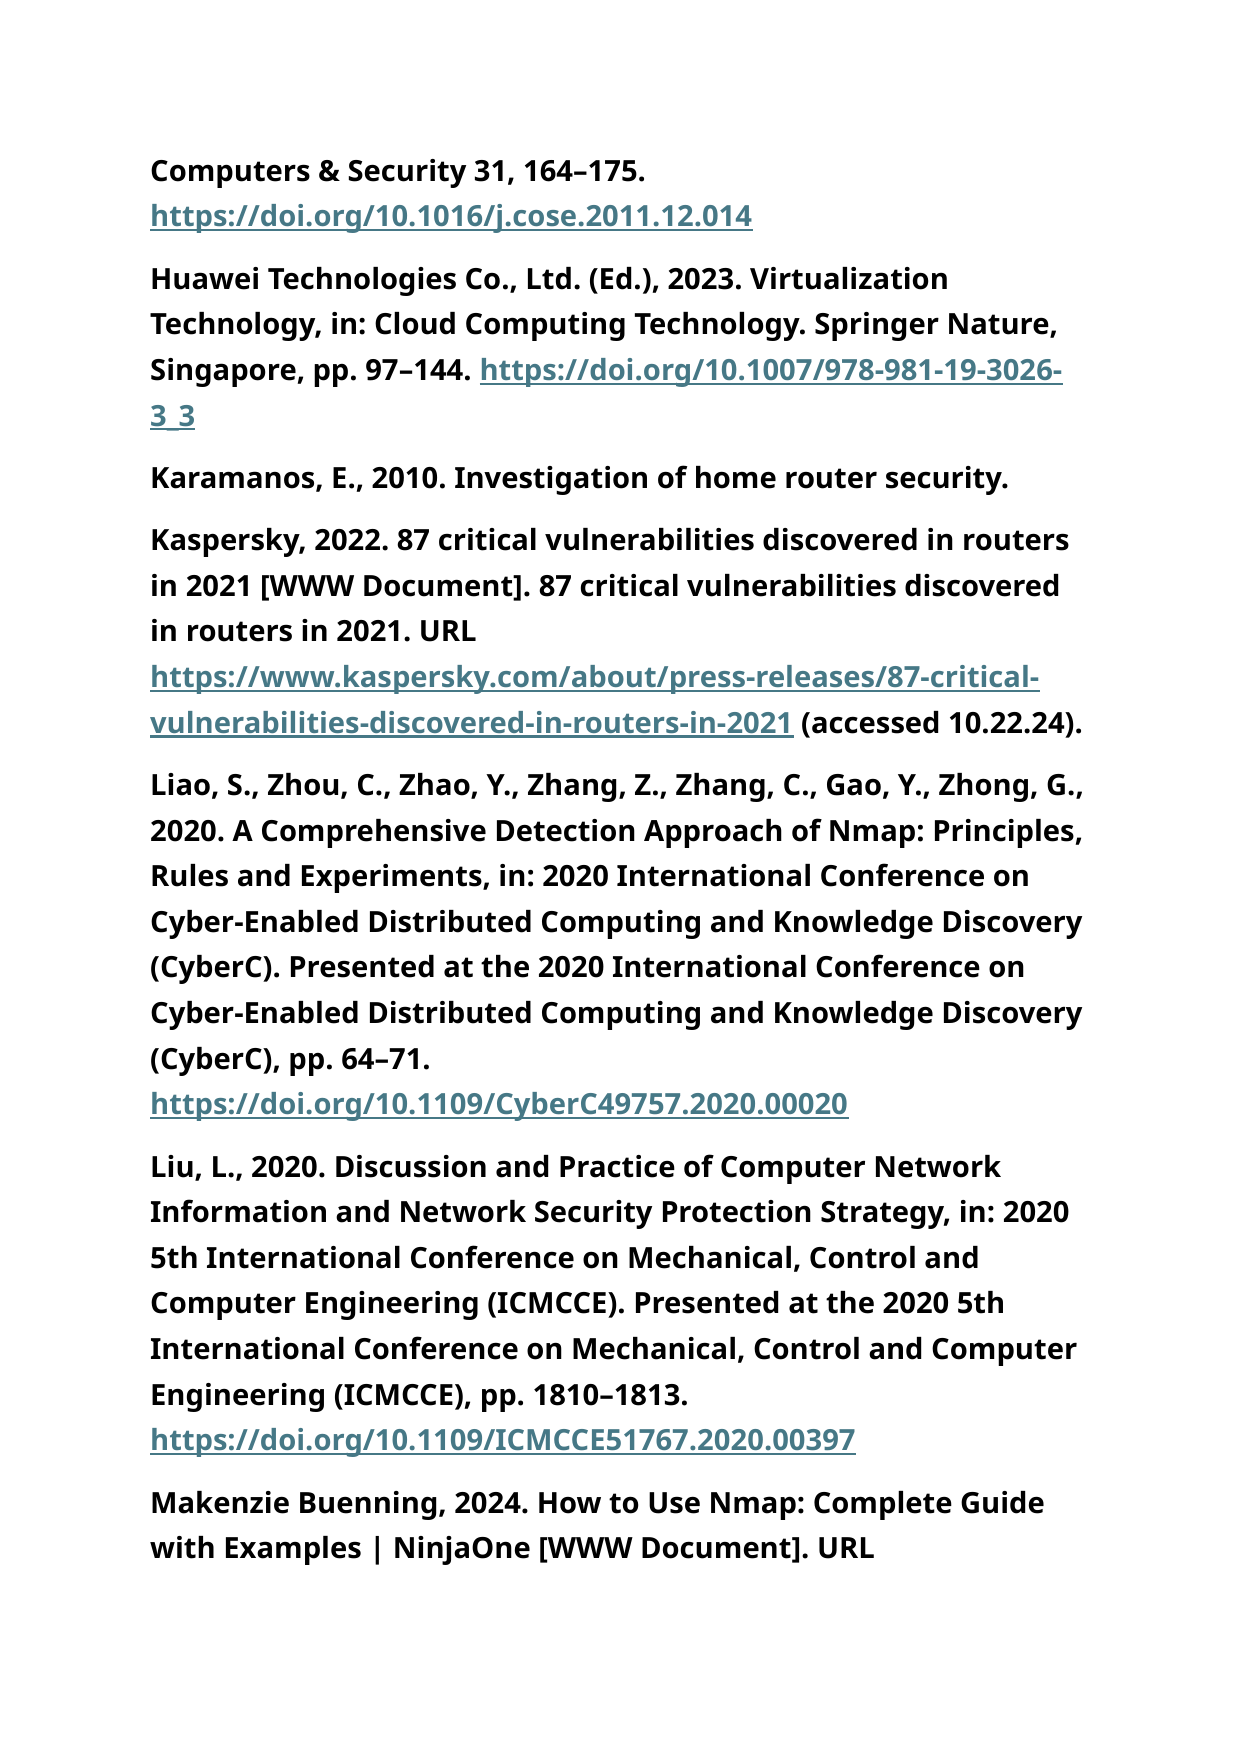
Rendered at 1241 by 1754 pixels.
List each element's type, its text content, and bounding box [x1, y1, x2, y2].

text Huawei Technologies Co., Ltd. (Ed.), 2023. Virtualization Technology, in: Cloud Computing Technology. Springer Nature, Singapore, pp. 97–144. https://doi.org/10.1007/978-981-19-3026-3_3 [150, 258, 1090, 434]
text Kaspersky, 2022. 87 critical vulnerabilities discovered in routers in 2021 [WWW Document]. 87 critical vulnerabilities discovered in routers in 2021. URL https://www.kaspersky.com/about/press-releases/87-critical-vulnerabilities-discovered-in-routers-in-2021 (accessed 10.22.24). [150, 519, 1090, 742]
text Liao, S., Zhou, C., Zhao, Y., Zhang, Z., Zhang, C., Gao, Y., Zhong, G., 2020. A Comprehensive Detection Approach of Nmap: Principles, Rules and Experiments, in: 2020 International Conference on Cyber-Enabled Distributed Computing and Knowledge Discovery (CyberC). Presented at the 2020 International Conference on Cyber-Enabled Distributed Computing and Knowledge Discovery (CyberC), pp. 64–71. https://doi.org/10.1109/CyberC49757.2020.00020 [150, 764, 1090, 1123]
text Karamanos, E., 2010. Investigation of home router security. [150, 457, 1090, 497]
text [150, 150, 1090, 235]
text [150, 1482, 1090, 1567]
text Liu, L., 2020. Discussion and Practice of Computer Network Information and Network Security Protection Strategy, in: 2020 5th International Conference on Mechanical, Control and Computer Engineering (ICMCCE). Presented at the 2020 5th International Conference on Mechanical, Control and Computer Engineering (ICMCCE), pp. 1810–1813. https://doi.org/10.1109/ICMCCE51767.2020.00397 [150, 1146, 1090, 1459]
